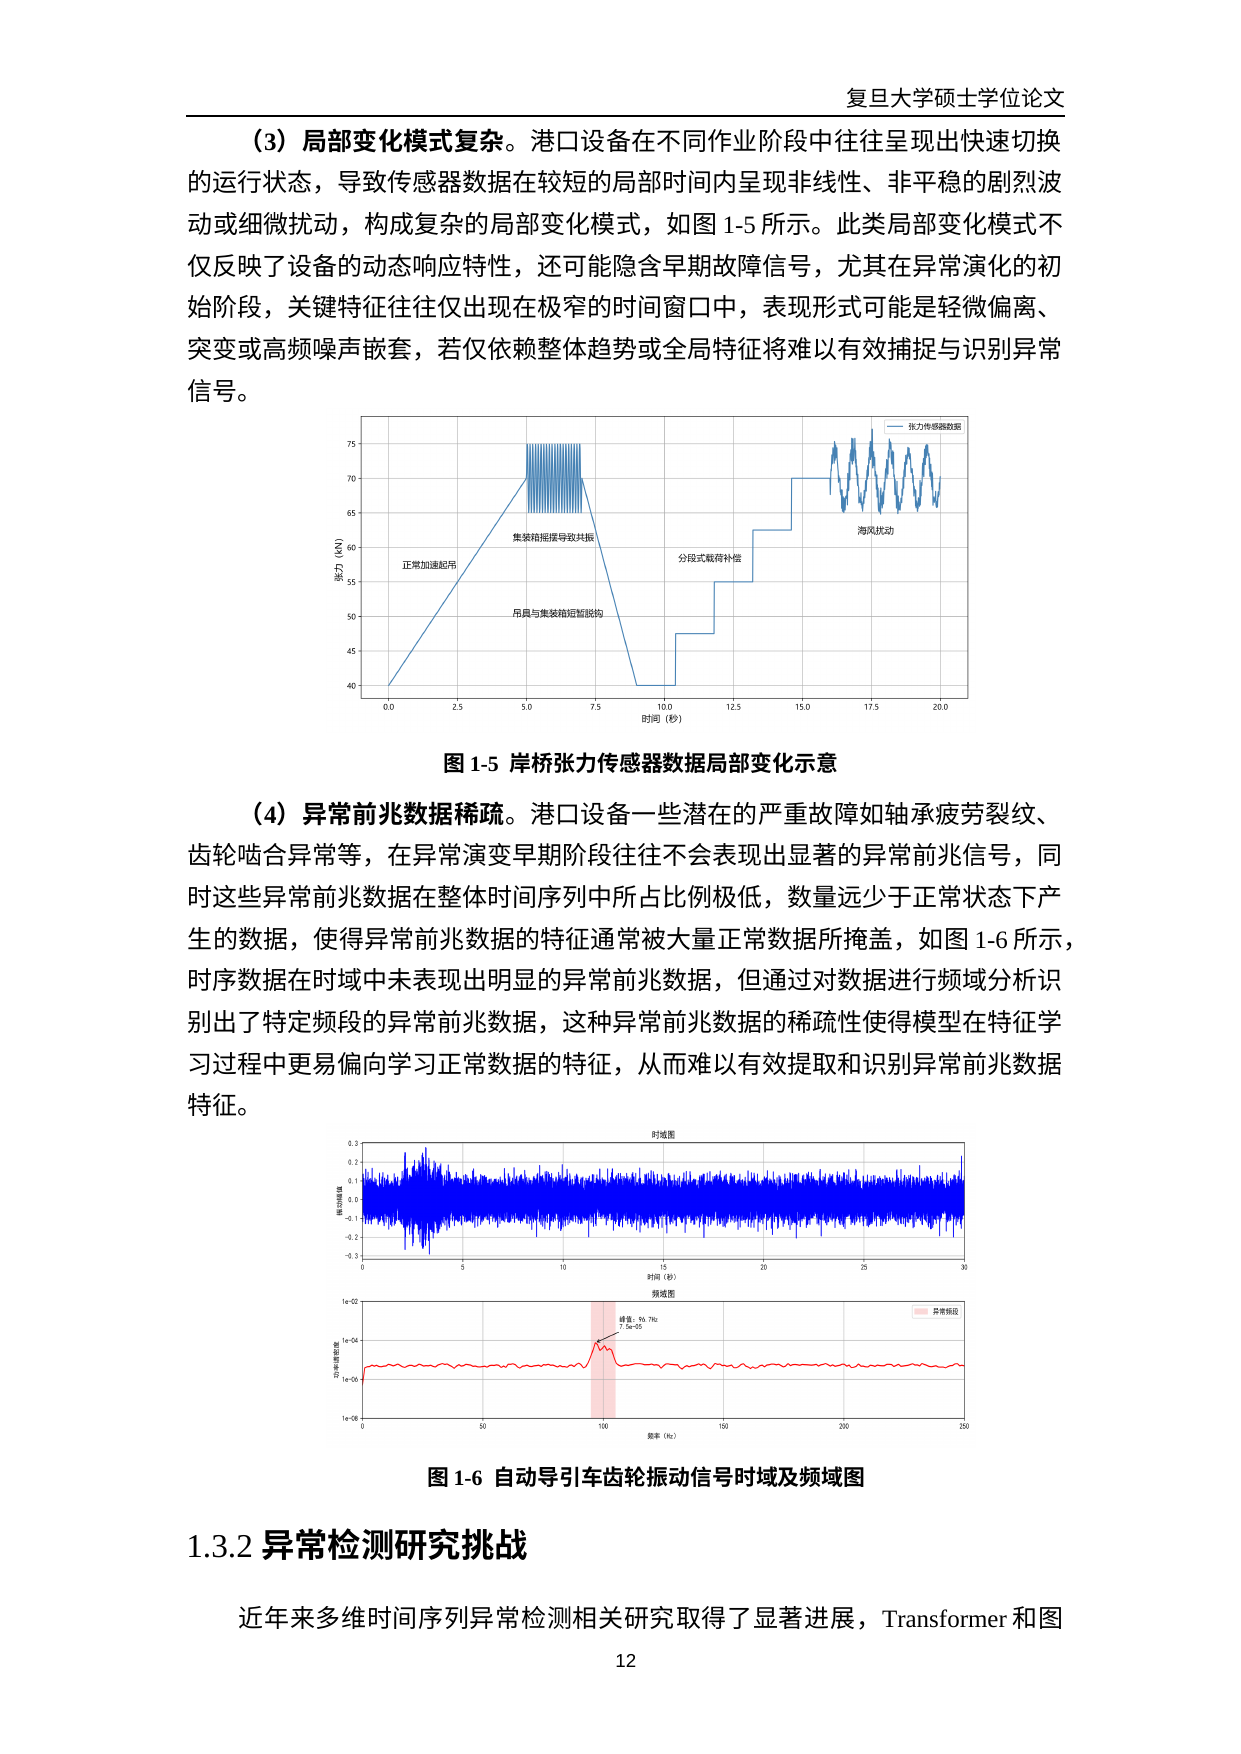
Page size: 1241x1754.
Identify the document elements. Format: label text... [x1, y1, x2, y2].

text 图1-5 岸桥张力传感器数据局部变化示意 [188, 746, 1053, 777]
text 图1-6 自动导引车齿轮振动信号时域及频域图 [188, 1460, 1053, 1492]
text （3）局部变化模式复杂。港口设备在不同作业阶段中往往呈现出快速切换的运行状态，导致传感器数据在较短的局部时间内呈现非线性、非平稳的剧烈波动或细微扰动，构成复杂的局部变化模式，如图1-5所示。此类局部变化模式不仅反映了设备的动态响应特性，还可能隐含早期故障信号，尤其在异常演化的初始阶段，关键特征往往仅出现在极窄的时间窗口中，表现形式可能是轻微偏离、突变或高频噪声嵌套，若仅依赖整体趋势或全局特征将难以有效捕捉与识别异常信号。 [188, 117, 1063, 408]
picture [326, 408, 976, 733]
picture [326, 1123, 976, 1448]
text （4）异常前兆数据稀疏。港口设备一些潜在的严重故障如轴承疲劳裂纹、齿轮啮合异常等，在异常演变早期阶段往往不会表现出显著的异常前兆信号，同时这些异常前兆数据在整体时间序列中所占比例极低，数量远少于正常状态下产生的数据，使得异常前兆数据的特征通常被大量正常数据所掩盖，如图1-6所示，时序数据在时域中未表现出明显的异常前兆数据，但通过对数据进行频域分析识别出了特定频段的异常前兆数据，这种异常前兆数据的稀疏性使得模型在特征学习过程中更易偏向学习正常数据的特征，从而难以有效提取和识别异常前兆数据特征。 [188, 790, 1063, 1123]
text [188, 1594, 1063, 1636]
subtitle 异常检测研究挑战 [186, 1519, 1065, 1567]
